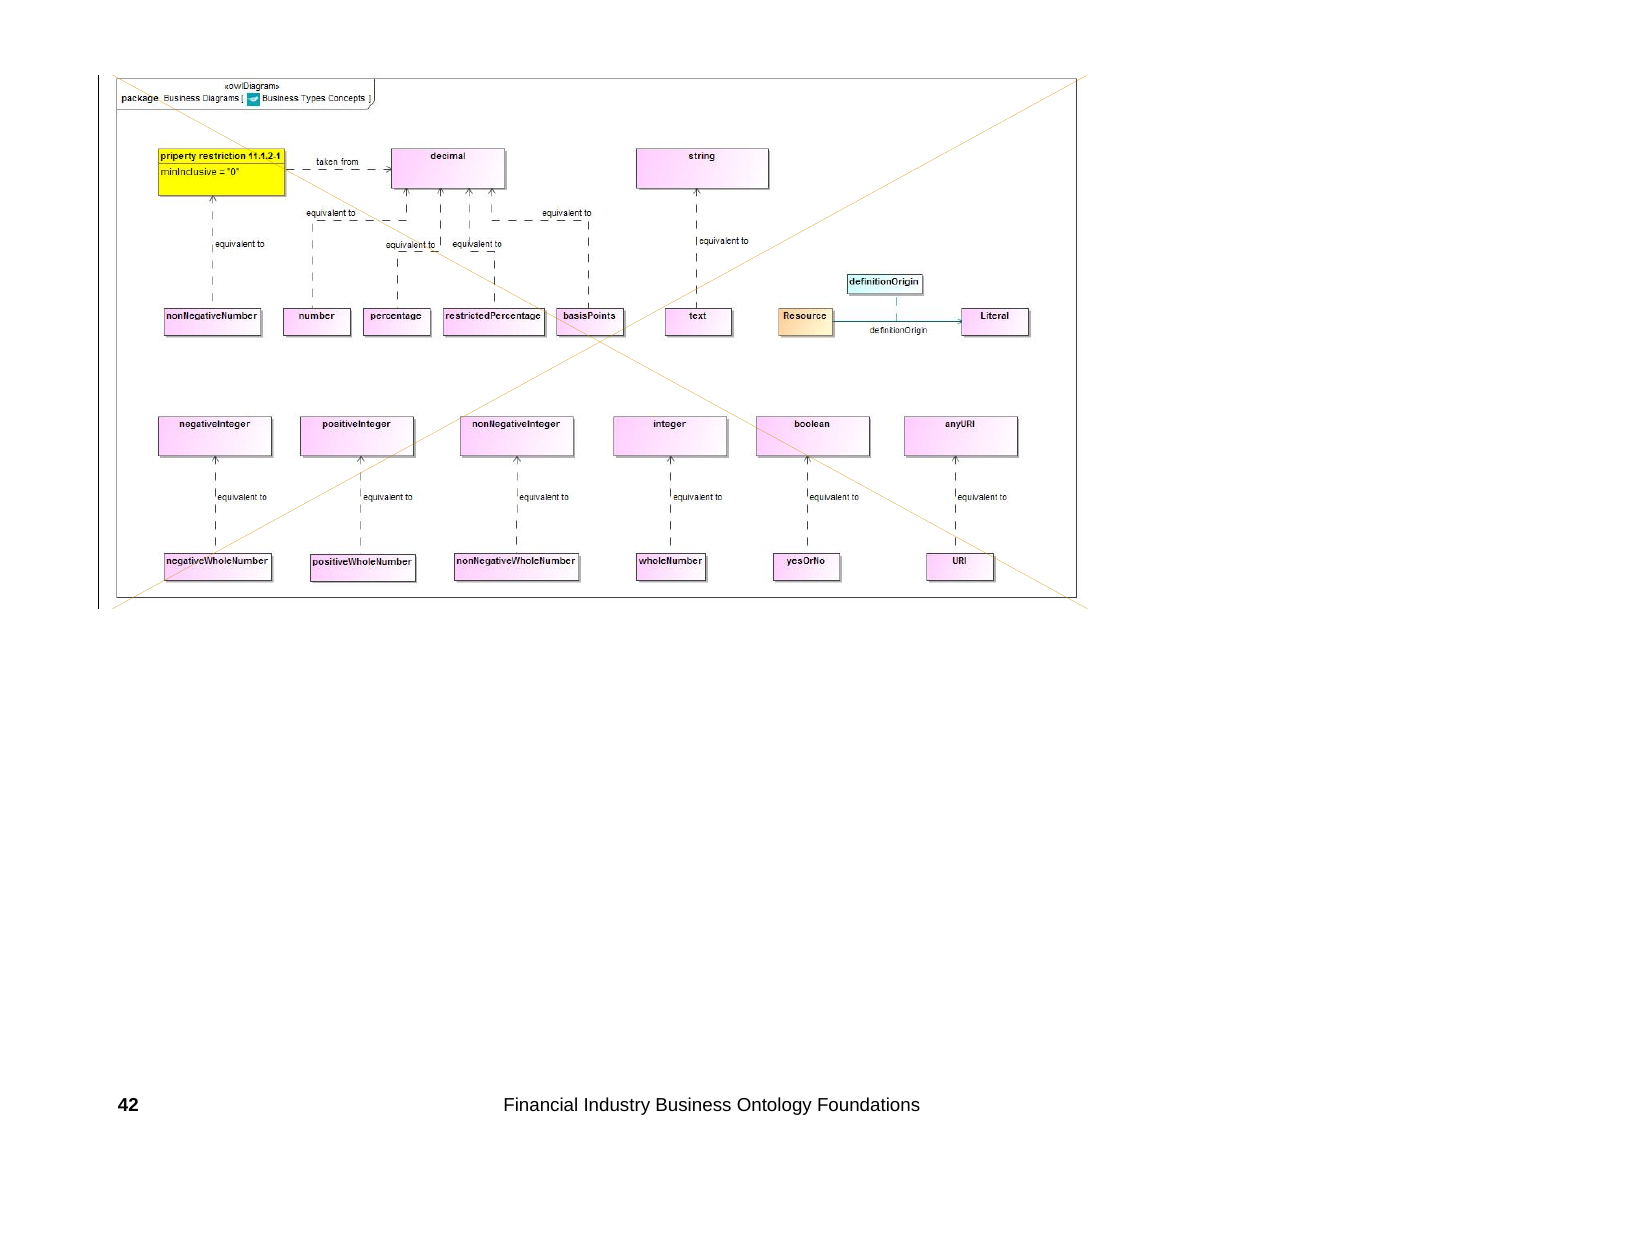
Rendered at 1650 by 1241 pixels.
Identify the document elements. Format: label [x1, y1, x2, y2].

picture [115, 75, 1085, 341]
picture [112, 76, 598, 608]
picture [115, 343, 1085, 609]
picture [602, 76, 1088, 608]
